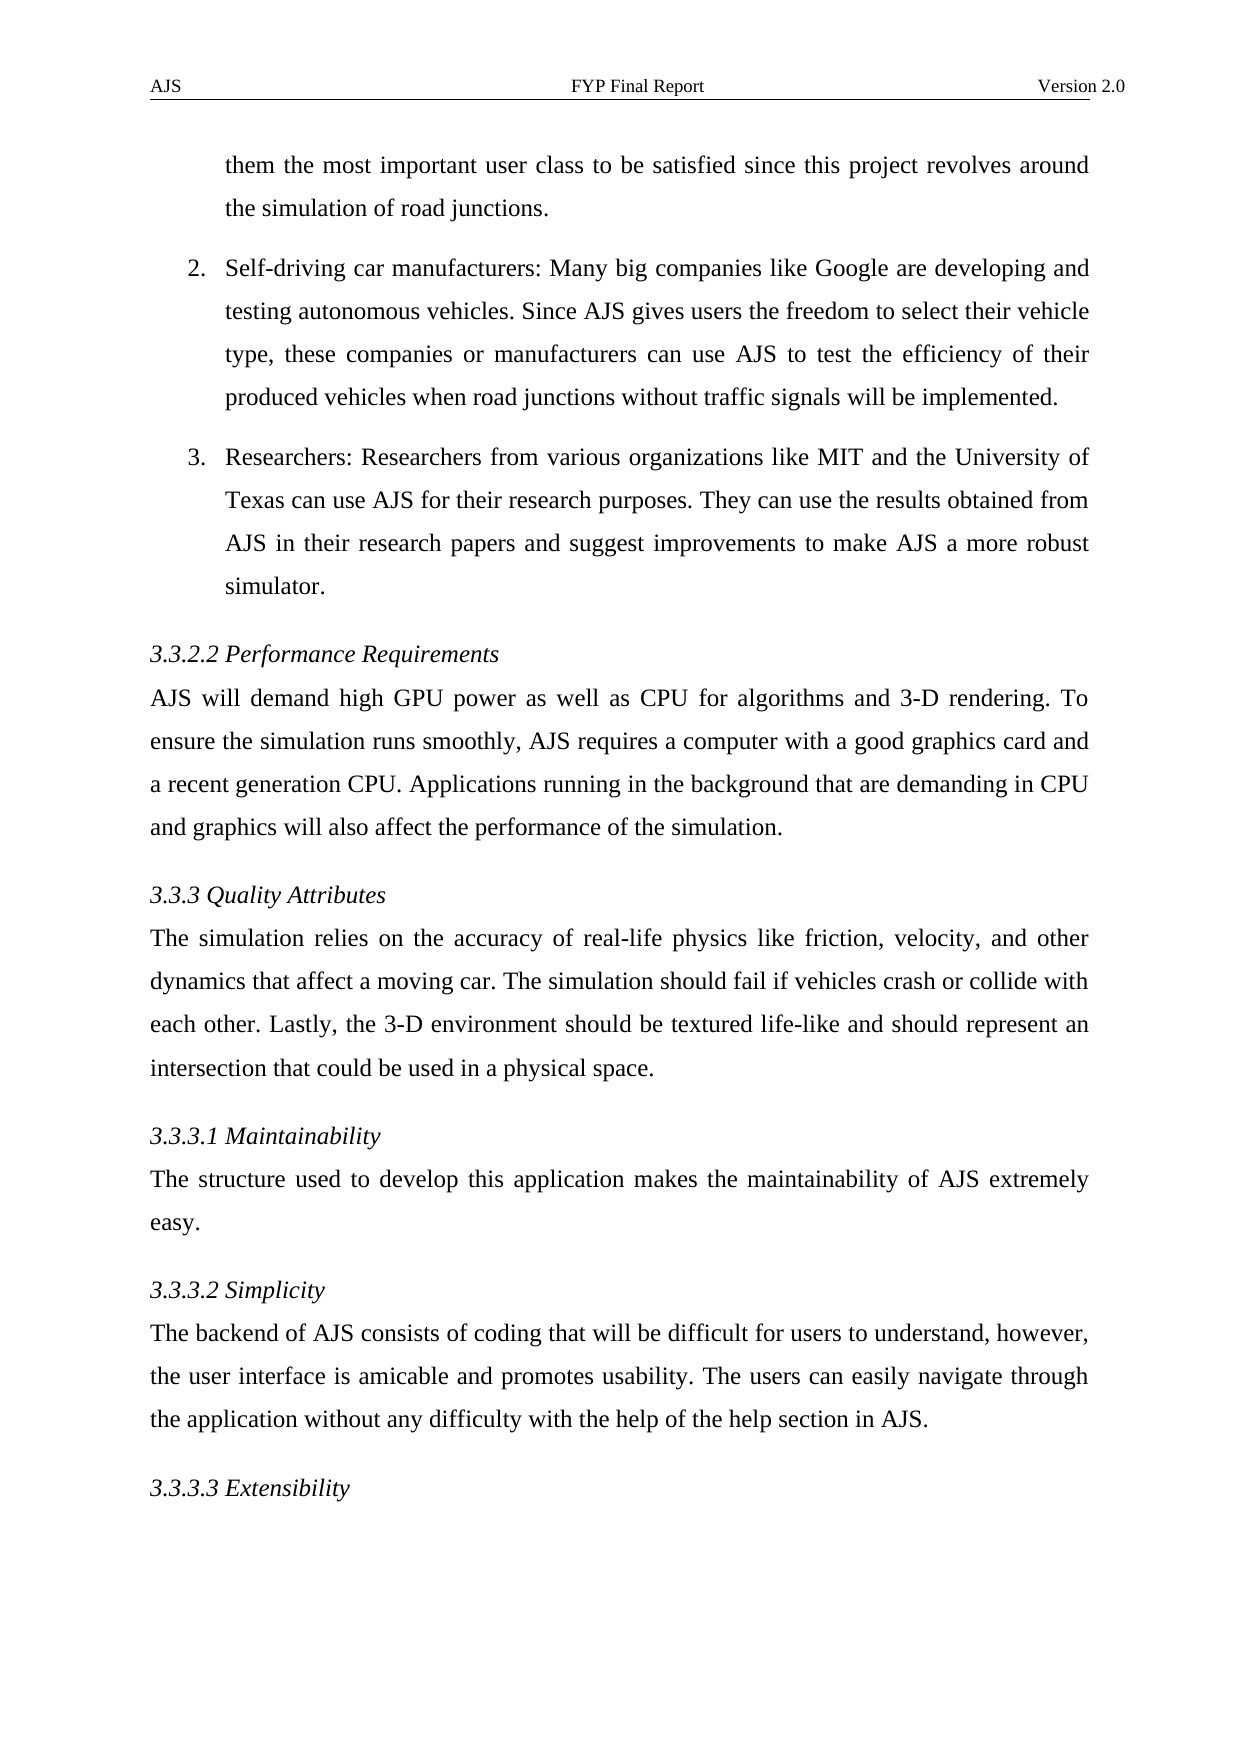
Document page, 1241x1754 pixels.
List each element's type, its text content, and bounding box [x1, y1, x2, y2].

list Researchers: Researchers from various organizations like MIT and the University of Texas can use AJS for their research purposes. They can use the results obtained from AJS in their research papers and suggest improvements to make AJS a more robust simulator. [187, 442, 1090, 600]
subtitle Extensibility [150, 1473, 1090, 1501]
subtitle Maintainability [150, 1121, 1090, 1149]
subtitle Quality Attributes [150, 880, 1090, 909]
text The backend of AJS consists of coding that will be difficult for users to understand, however, the user interface is amicable and promotes usability. The users can easily navigate through the application without any difficulty with the help of the help section in AJS. [150, 1318, 1090, 1433]
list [187, 150, 1090, 222]
subtitle Performance Requirements [150, 639, 1090, 668]
list Self-driving car manufacturers: Many big companies like Google are developing and testing autonomous vehicles. Since AJS gives users the freedom to select their vehicle type, these companies or manufacturers can use AJS to test the efficiency of their produced vehicles when road junctions without traffic signals will be implemented. [187, 253, 1090, 411]
text AJS will demand high GPU power as well as CPU for algorithms and 3-D rendering. To ensure the simulation runs smoothly, AJS requires a computer with a good graphics card and a recent generation CPU. Applications running in the background that are demanding in CPU and graphics will also affect the performance of the simulation. [150, 683, 1090, 841]
text The structure used to develop this application makes the maintainability of AJS extremely easy. [150, 1164, 1090, 1236]
text The simulation relies on the accuracy of real-life physics like friction, velocity, and other dynamics that affect a moving car. The simulation should fail if vehicles crash or collide with each other. Lastly, the 3-D environment should be textured life-like and should represent an intersection that could be used in a physical space. [150, 923, 1090, 1081]
subtitle Simplicity [150, 1275, 1090, 1304]
